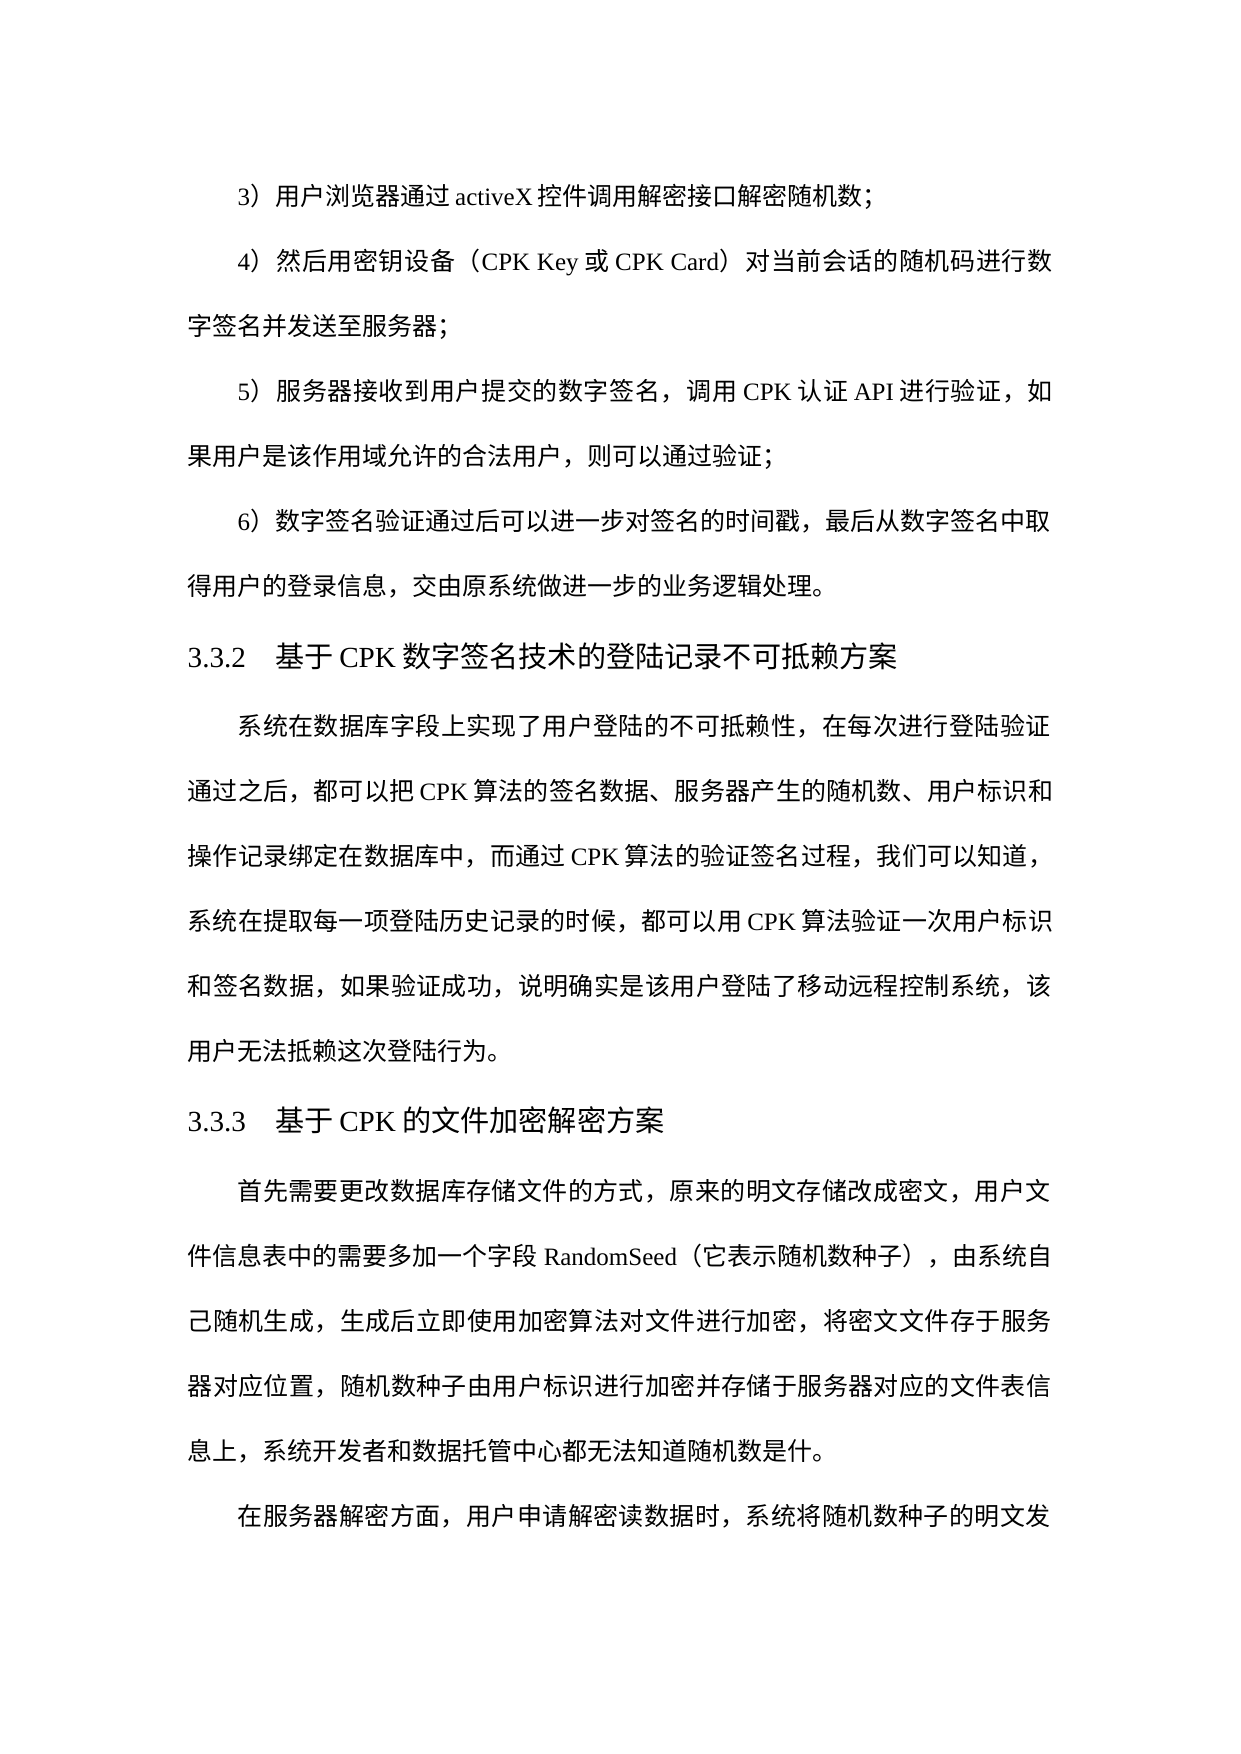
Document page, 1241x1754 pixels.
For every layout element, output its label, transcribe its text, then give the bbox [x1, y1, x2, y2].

subtitle 基于CPK的文件加密解密方案 [187, 1098, 1053, 1140]
text 4）然后用密钥设备（CPK Key或CPK Card）对当前会话的随机码进行数字签名并发送至服务器； [187, 227, 1053, 357]
text 5）服务器接收到用户提交的数字签名，调用CPK认证API进行验证，如果用户是该作用域允许的合法用户，则可以通过验证； [187, 357, 1053, 487]
text 首先需要更改数据库存储文件的方式，原来的明文存储改成密文，用户文件信息表中的需要多加一个字段RandomSeed（它表示随机数种子），由系统自己随机生成，生成后立即使用加密算法对文件进行加密，将密文文件存于服务器对应位置，随机数种子由用户标识进行加密并存储于服务器对应的文件表信息上，系统开发者和数据托管中心都无法知道随机数是什。 [187, 1157, 1053, 1482]
subtitle 基于CPK数字签名技术的登陆记录不可抵赖方案 [187, 633, 1053, 676]
text 系统在数据库字段上实现了用户登陆的不可抵赖性，在每次进行登陆验证通过之后，都可以把CPK算法的签名数据、服务器产生的随机数、用户标识和操作记录绑定在数据库中，而通过CPK算法的验证签名过程，我们可以知道，系统在提取每一项登陆历史记录的时候，都可以用CPK算法验证一次用户标识和签名数据，如果验证成功，说明确实是该用户登陆了移动远程控制系统，该用户无法抵赖这次登陆行为。 [187, 692, 1053, 1082]
text 6）数字签名验证通过后可以进一步对签名的时间戳，最后从数字签名中取得用户的登录信息，交由原系统做进一步的业务逻辑处理。 [187, 487, 1053, 617]
text 3）用户浏览器通过activeX控件调用解密接口解密随机数； [187, 162, 1053, 227]
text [187, 1482, 1053, 1547]
